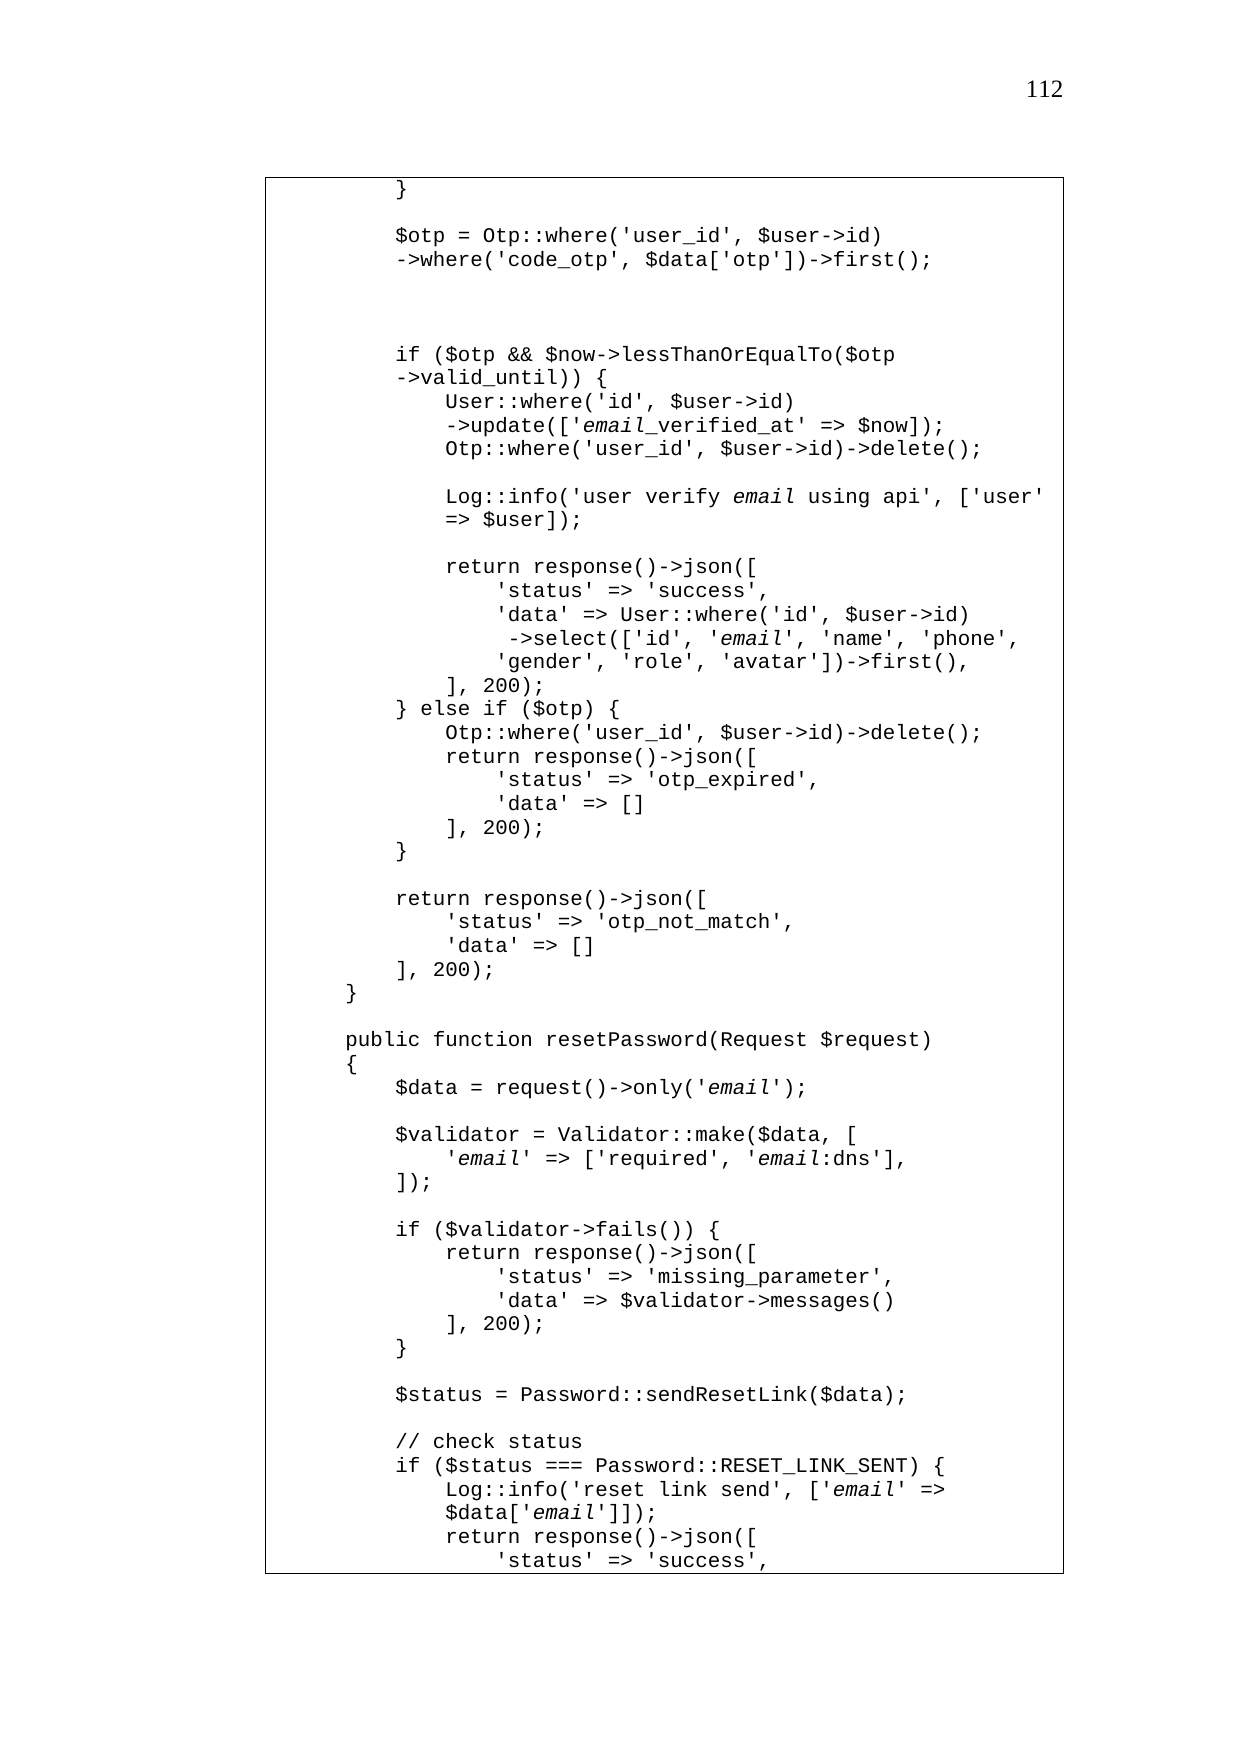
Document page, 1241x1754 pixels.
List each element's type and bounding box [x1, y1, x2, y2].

table_header [266, 178, 1063, 1573]
